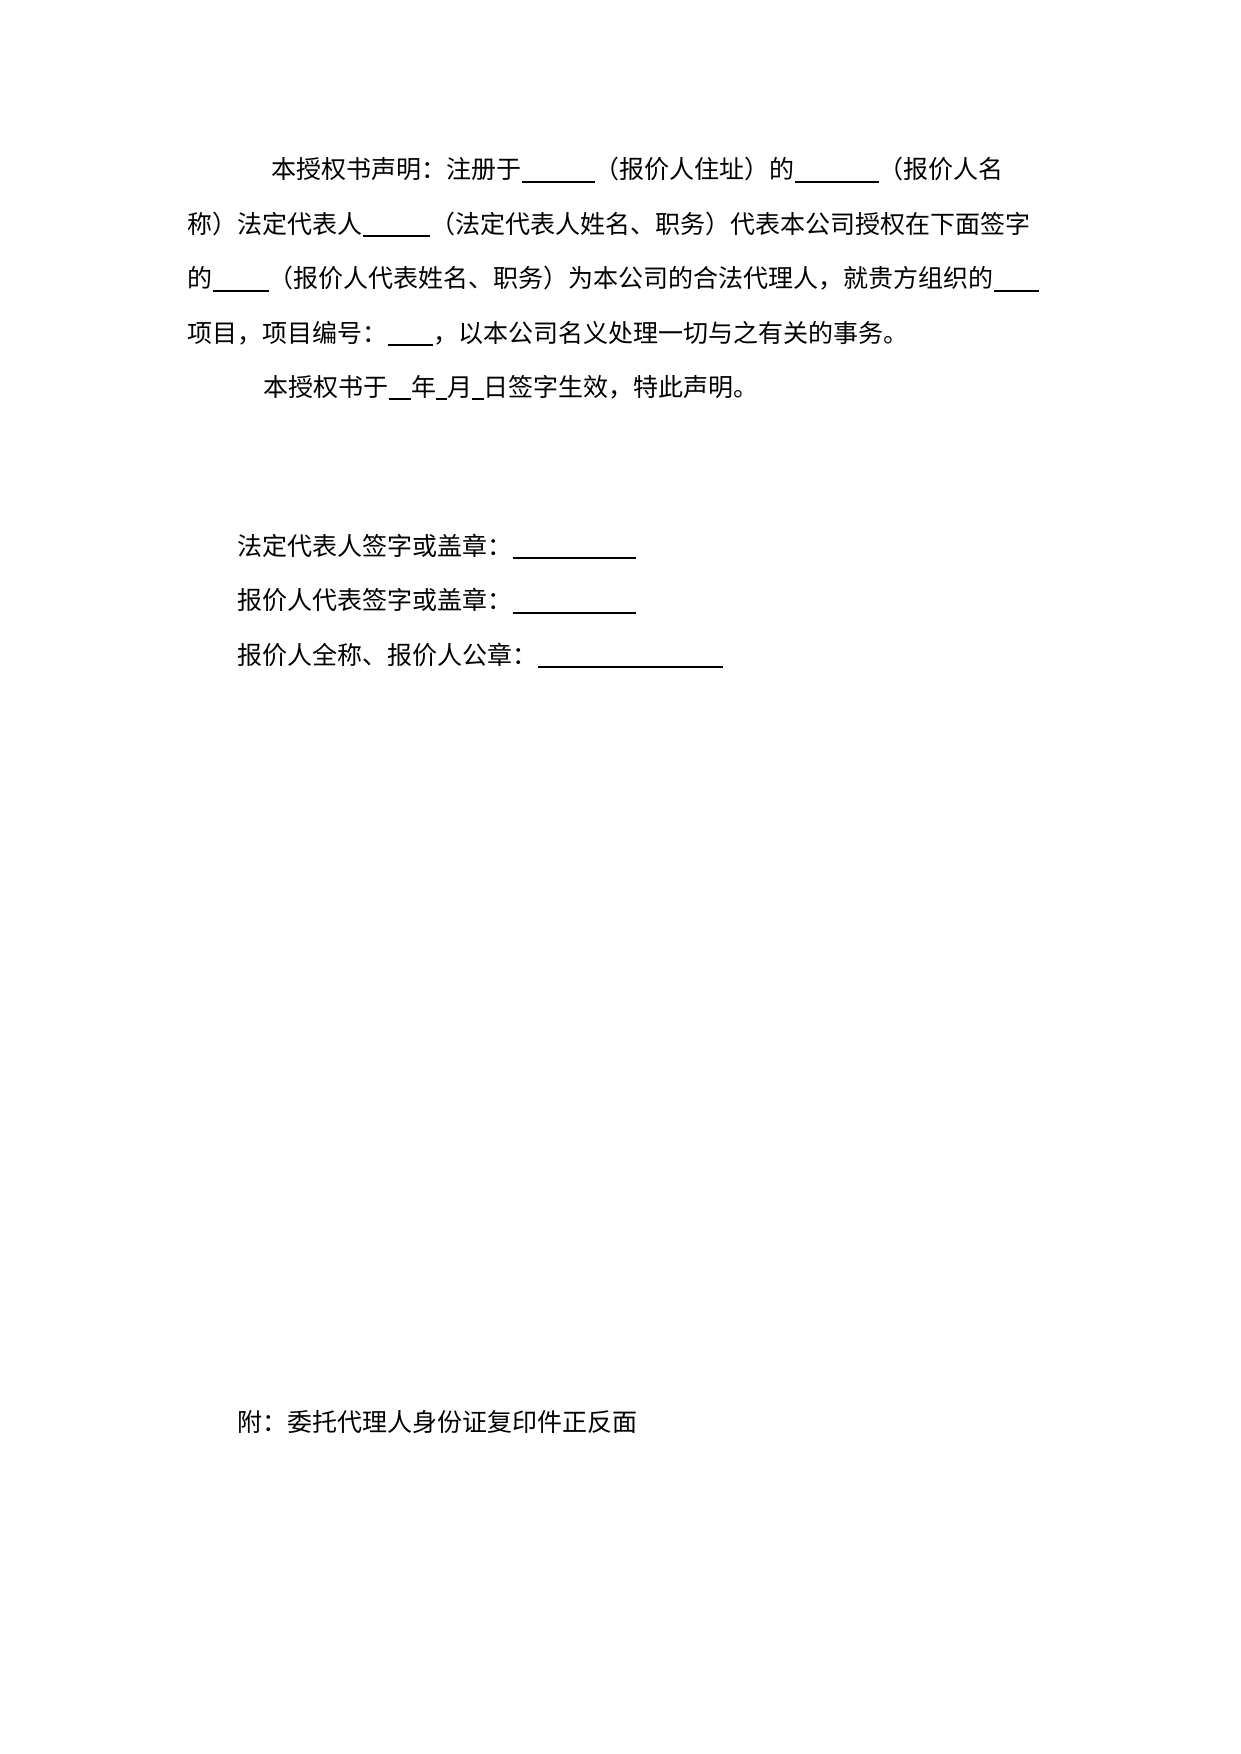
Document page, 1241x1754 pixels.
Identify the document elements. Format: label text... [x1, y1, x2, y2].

text 报价人全称、报价人公章： [187, 635, 1053, 671]
text 本授权书于 年 月 日签字生效，特此声明。 [187, 367, 1053, 404]
text 报价人代表签字或盖章： [187, 581, 1053, 617]
text 附：委托代理人身份证复印件正反面 [187, 1402, 1053, 1438]
text 本授权书声明：注册于 （报价人住址）的 （报价人名称）法定代表人 （法定代表人姓名、职务）代表本公司授权在下面签字的 （报价人代表姓名、职务）为本公司的合法代理人，就贵方组织的 项目，项目编号： ，以本公司名义处理一切与之有关的事务。 [187, 150, 1053, 349]
text 法定代表人签字或盖章： [187, 526, 1053, 563]
